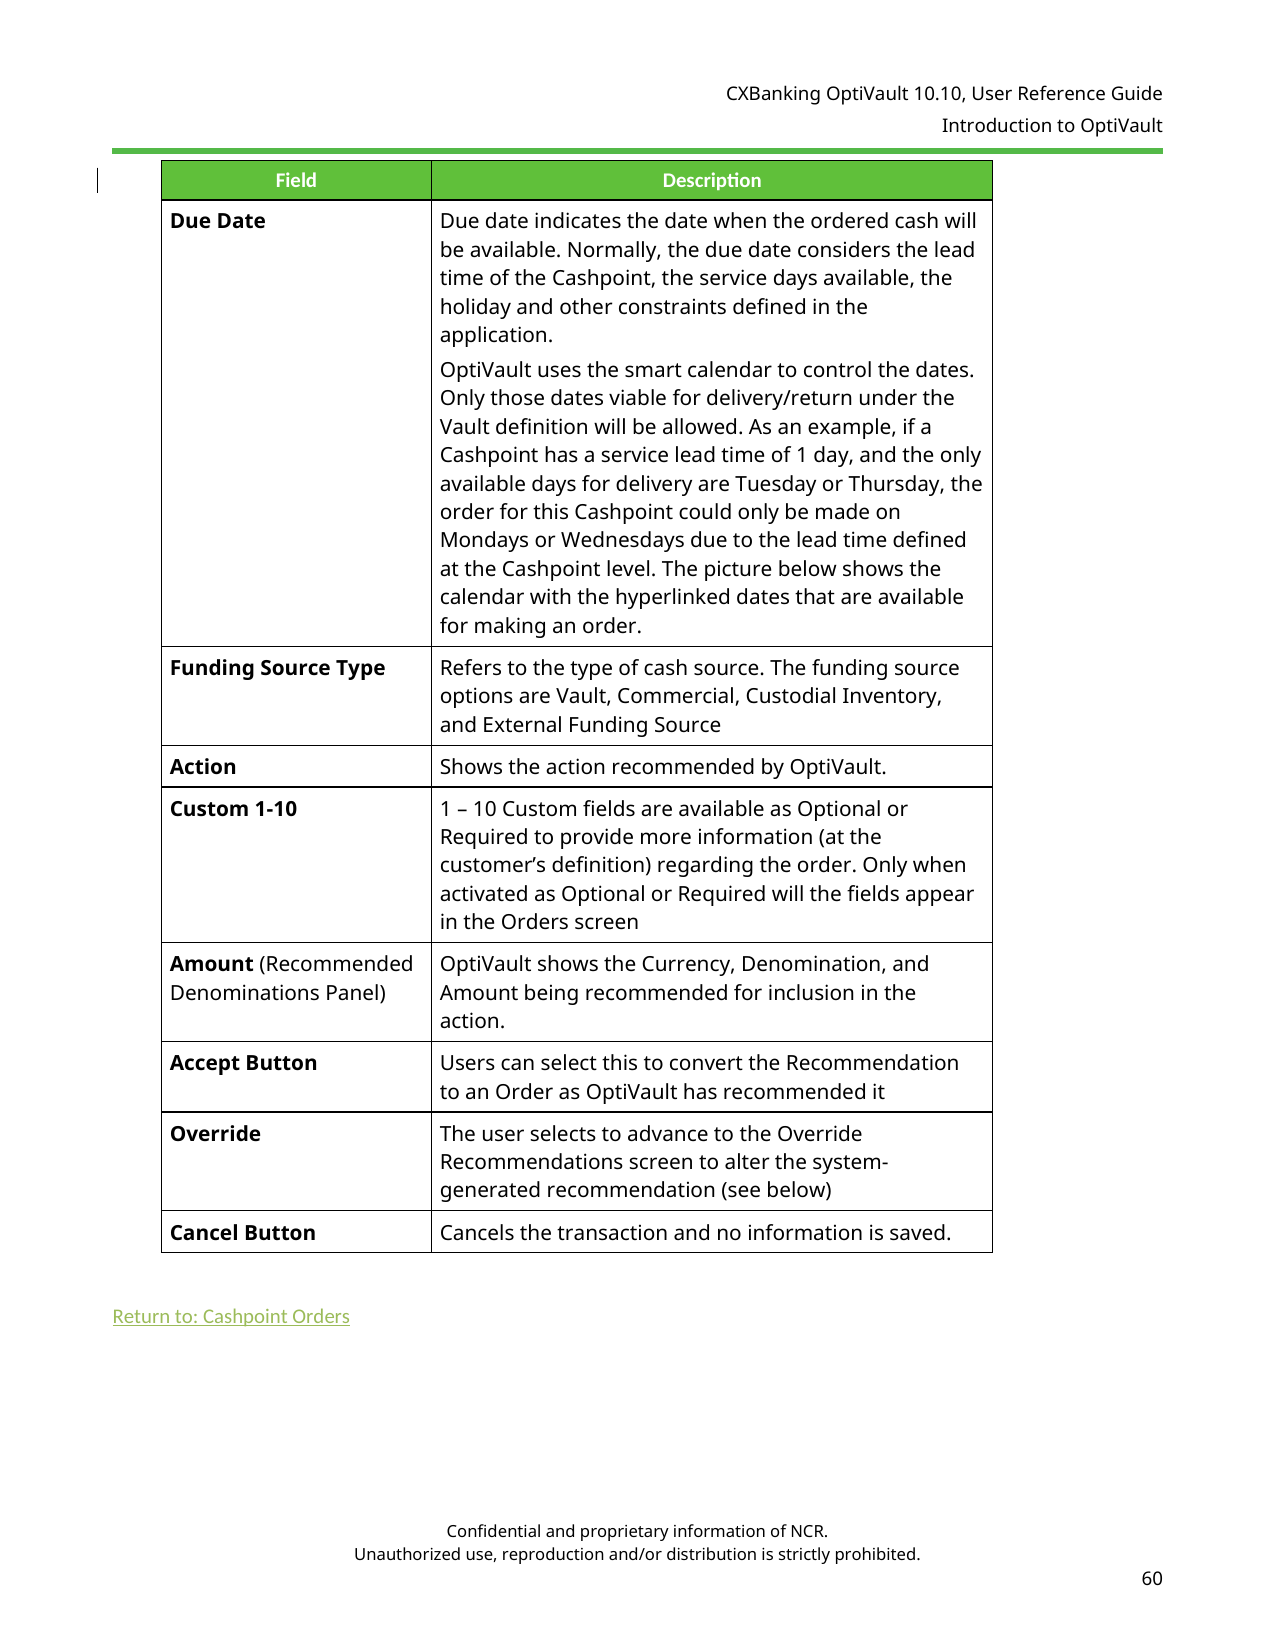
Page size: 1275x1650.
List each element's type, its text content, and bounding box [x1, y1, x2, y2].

table_cell Custom 1-10 [162, 788, 431, 942]
table_header Description [432, 161, 992, 199]
table_cell Users can select this to convert the Recommendation to an Order as OptiVault has recommended it [432, 1042, 992, 1111]
table_cell Action [162, 746, 431, 786]
table_cell Funding Source Type [162, 647, 431, 744]
table_cell Amount (Recommended Denominations Panel) [162, 943, 431, 1041]
table_cell Override [162, 1113, 431, 1210]
table_cell Refers to the type of cash source. The funding source options are Vault, Commercial, Custodial Inventory, and External Funding Source [432, 647, 992, 744]
list Return to: Cashpoint Orders [112, 1303, 1163, 1329]
table_cell Shows the action recommended by OptiVault. [432, 746, 992, 786]
table_cell Accept Button [162, 1042, 431, 1111]
table_cell 1 – 10 Custom fields are available as Optional or Required to provide more information (at the customer’s definition) regarding the order. Only when activated as Optional or Required will the fields appear in the Orders screen [432, 788, 992, 942]
table_cell Due Date [162, 201, 431, 646]
table_cell Due date indicates the date when the ordered cash will be available. Normally, the due date considers the lead time of the Cashpoint, the service days available, the holiday and other constraints defined in the application. OptiVault uses the smart calendar to control the dates. Only those dates viable for delivery/return under the Vault definition will be allowed. As an example, if a Cashpoint has a service lead time of 1 day, and the only available days for delivery are Tuesday or Thursday, the order for this Cashpoint could only be made on Mondays or Wednesdays due to the lead time defined at the Cashpoint level. The picture below shows the calendar with the hyperlinked dates that are available for making an order. [432, 201, 992, 646]
table_header Field [162, 161, 431, 199]
table_cell The user selects to advance to the Override Recommendations screen to alter the system-generated recommendation (see below) [432, 1113, 992, 1210]
table_cell OptiVault shows the Currency, Denomination, and Amount being recommended for inclusion in the action. [432, 943, 992, 1041]
table_cell Cancels the transaction and no information is saved. [432, 1211, 992, 1252]
table_cell Cancel Button [162, 1211, 431, 1252]
